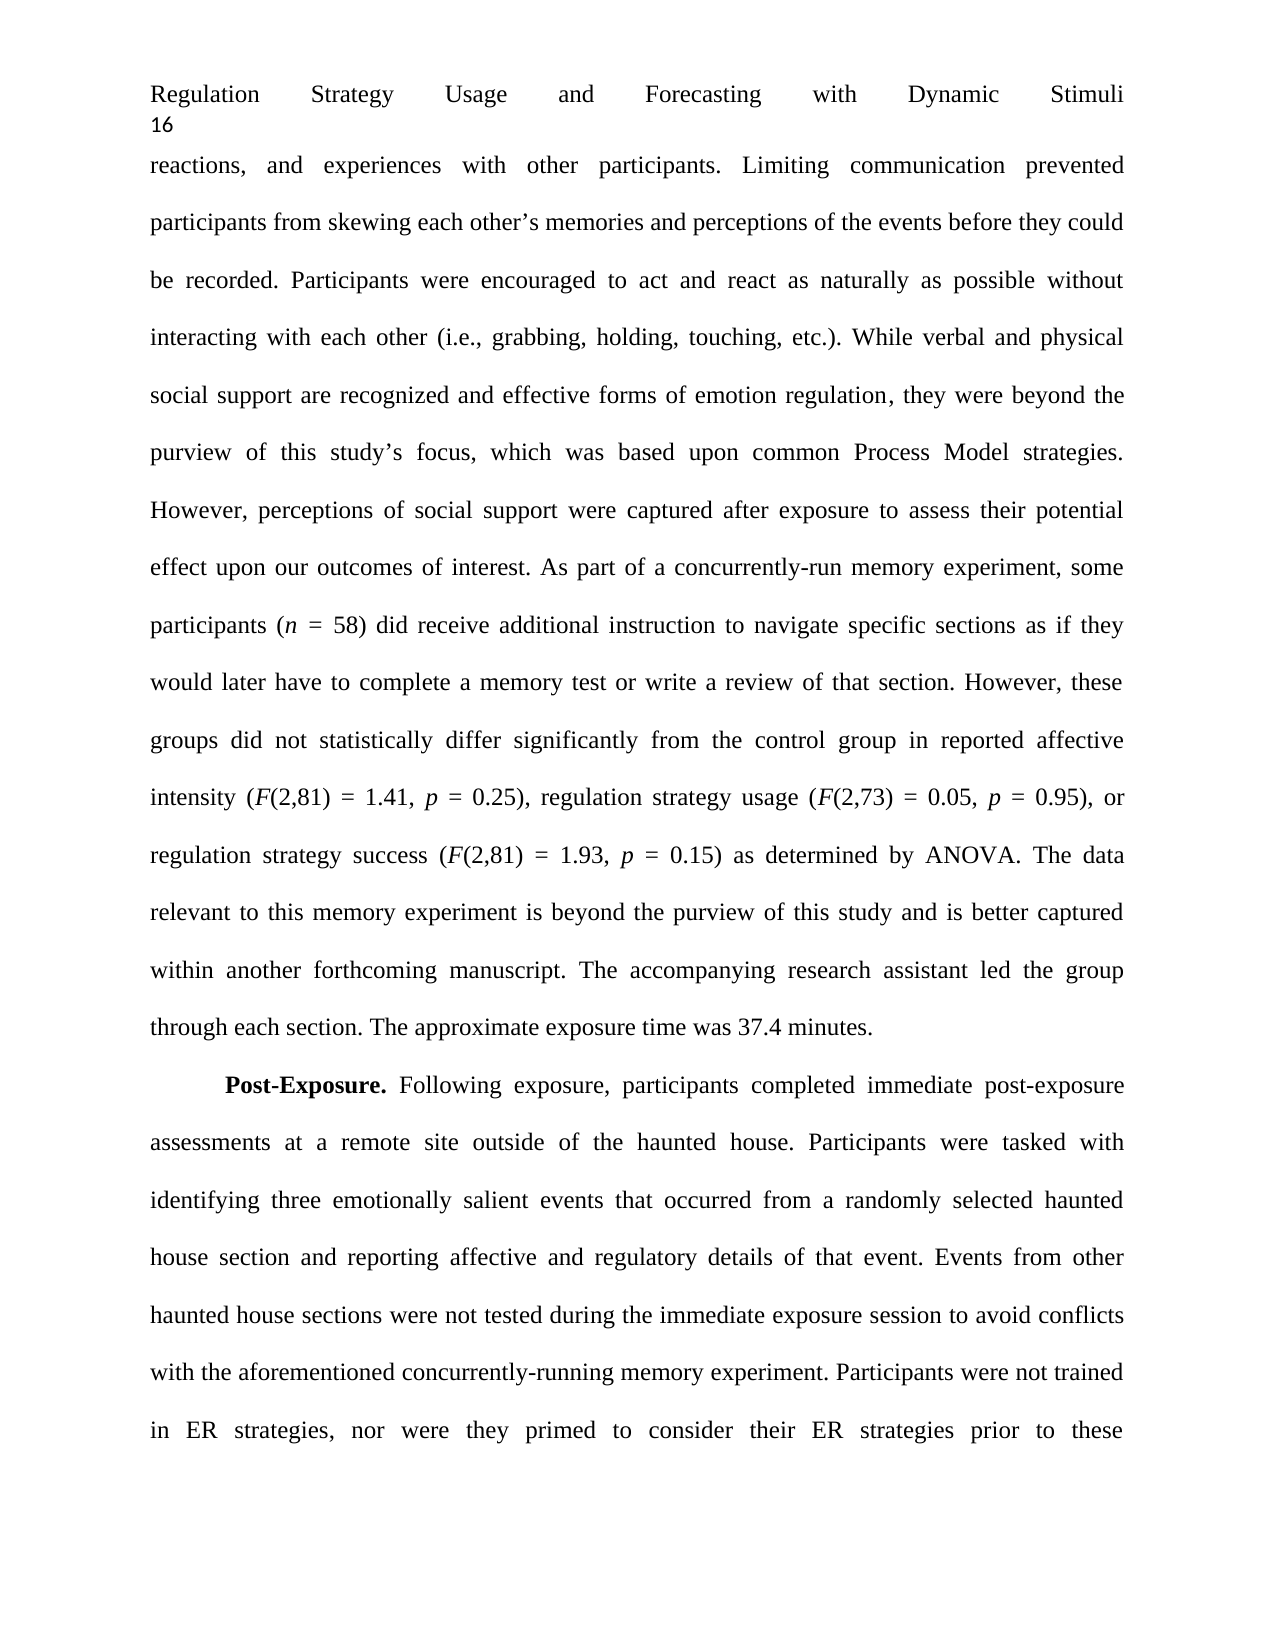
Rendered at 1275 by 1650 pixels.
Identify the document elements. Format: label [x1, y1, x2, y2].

text [150, 1070, 1125, 1444]
text [150, 150, 1125, 1041]
